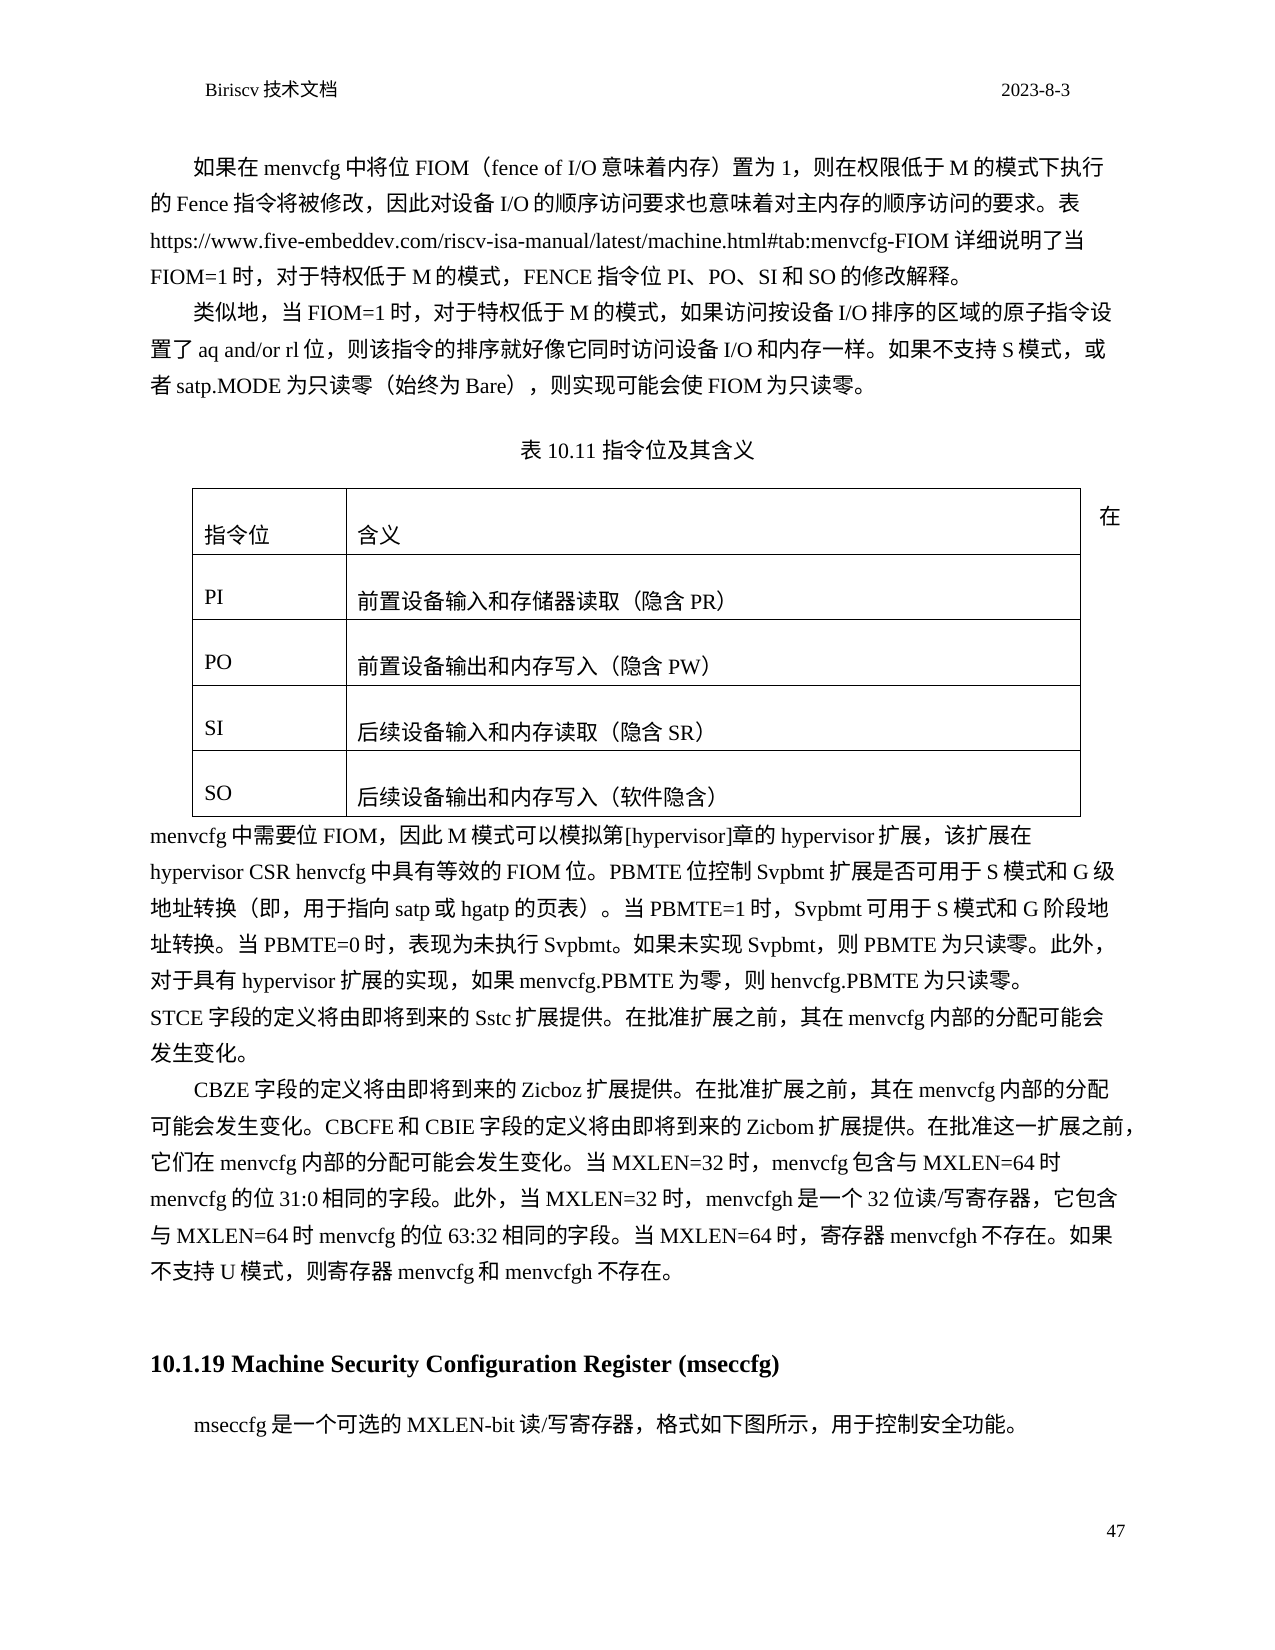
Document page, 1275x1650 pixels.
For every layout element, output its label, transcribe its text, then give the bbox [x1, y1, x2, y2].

text CBZE字段的定义将由即将到来的Zicboz扩展提供。在批准扩展之前，其在menvcfg内部的分配可能会发生变化。CBCFE和CBIE字段的定义将由即将到来的Zicbom扩展提供。在批准这一扩展之前，它们在menvcfg内部的分配可能会发生变化。当MXLEN=32时，menvcfg包含与MXLEN=64时menvcfg的位31:0相同的字段。此外，当MXLEN=32时，menvcfgh是一个32位读/写寄存器，它包含与MXLEN=64时menvcfg的位63:32相同的字段。当MXLEN=64时，寄存器menvcfgh不存在。如果不支持U模式，则寄存器menvcfg和menvcfgh不存在。 [150, 1072, 1125, 1286]
table_cell 后续设备输入和内存读取（隐含SR） [347, 686, 1080, 750]
table_cell PO [193, 620, 346, 685]
text 类似地，当FIOM=1时，对于特权低于M的模式，如果访问按设备I/O排序的区域的原子指令设置了aq and/or rl位，则该指令的排序就好像它同时访问设备I/O和内存一样。如果不支持S模式，或者satp.MODE为只读零（始终为Bare），则实现可能会使FIOM为只读零。 [150, 295, 1125, 400]
table_cell SO [193, 751, 346, 816]
table_header 含义 [347, 489, 1080, 554]
table_cell 前置设备输出和内存写入（隐含PW） [347, 620, 1080, 685]
text mseccfg是一个可选的MXLEN-bit读/写寄存器，格式如下图所示，用于控制安全功能。 [150, 1407, 1125, 1438]
table_header 指令位 [193, 489, 346, 554]
table_cell PI [193, 555, 346, 619]
table_cell SI [193, 686, 346, 750]
table_cell 前置设备输入和存储器读取（隐含PR） [347, 555, 1080, 619]
text 如果在menvcfg中将位FIOM（fence of I/O意味着内存）置为1，则在权限低于M的模式下执行的Fence指令将被修改，因此对设备I/O的顺序访问要求也意味着对主内存的顺序访问的要求。表https://www.five-embeddev.com/riscv-isa-manual/latest/machine.html#tab:menvcfg-FIOM详细说明了当FIOM=1时，对于特权低于M的模式，FENCE指令位PI、PO、SI和SO的修改解释。 [150, 150, 1125, 291]
subtitle Machine Security Configuration Register (mseccfg) [150, 1349, 1125, 1377]
text STCE字段的定义将由即将到来的Sstc扩展提供。在批准扩展之前，其在menvcfg内部的分配可能会发生变化。 [150, 1000, 1125, 1068]
text 在menvcfg中需要位FIOM，因此M模式可以模拟第[hypervisor]章的hypervisor扩展，该扩展在hypervisor CSR henvcfg中具有等效的FIOM位。PBMTE位控制Svpbmt扩展是否可用于S模式和G级地址转换（即，用于指向satp或hgatp的页表）。当PBMTE=1时，Svpbmt可用于S模式和G阶段地址转换。当PBMTE=0时，表现为未执行Svpbmt。如果未实现Svpbmt，则PBMTE为只读零。此外，对于具有hypervisor扩展的实现，如果menvcfg.PBMTE为零，则henvcfg.PBMTE为只读零。 [150, 499, 1125, 995]
table_cell 后续设备输出和内存写入（软件隐含） [347, 751, 1080, 816]
